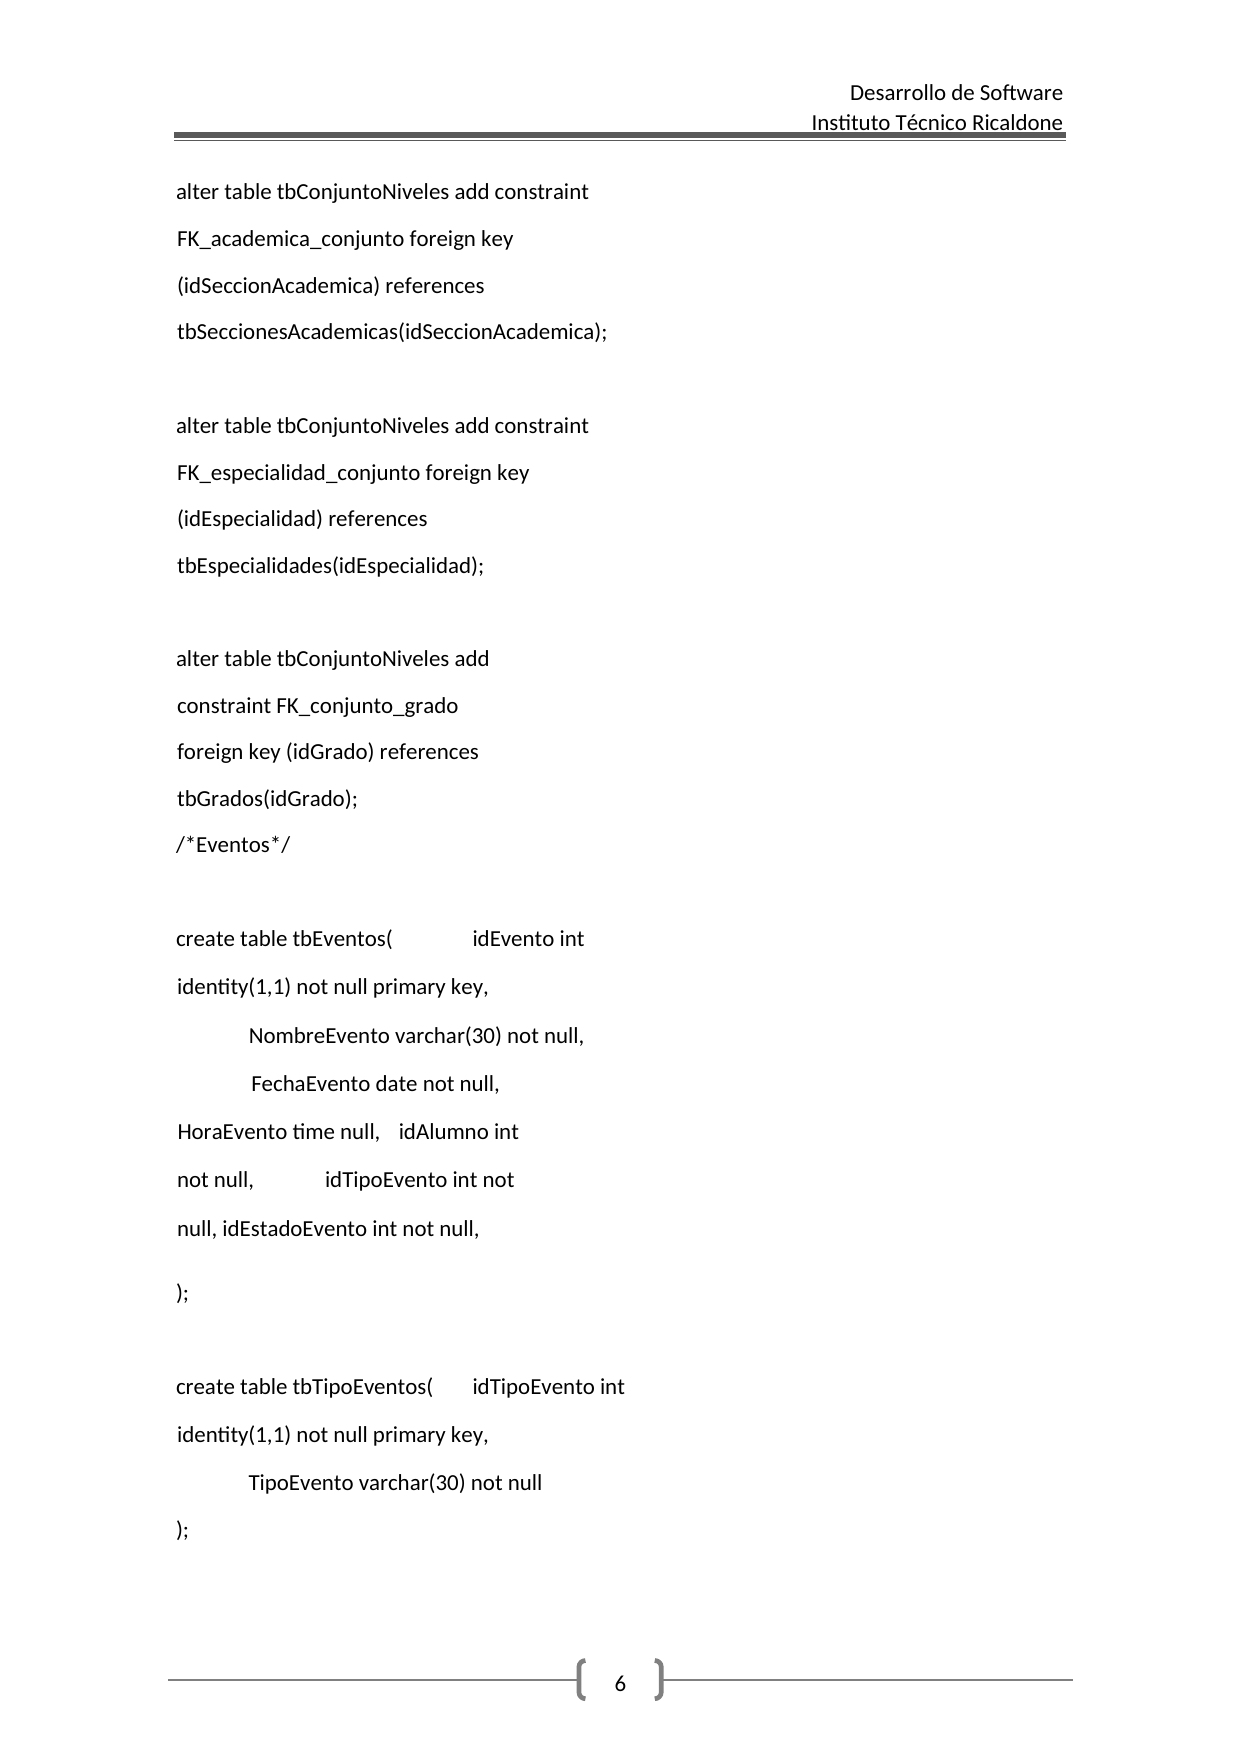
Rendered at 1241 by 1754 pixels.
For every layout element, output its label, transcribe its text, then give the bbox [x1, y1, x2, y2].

text TipoEvento varchar(30) not null [176, 1468, 1212, 1496]
text alter table tbConjuntoNiveles add constraint FK_academica_conjunto foreign key (idSeccionAcademica) references tbSeccionesAcademicas(idSeccionAcademica); [176, 177, 713, 346]
text create table tbTipoEventos( idTipoEvento int identity(1,1) not null primary key, [176, 1372, 722, 1448]
text ); [176, 1515, 1212, 1543]
text /*Eventos*/ [176, 830, 1212, 858]
text FechaEvento date not null, HoraEvento time null, idAlumno int not null, idTipoEvento int not null, idEstadoEvento int not null, [176, 1069, 550, 1242]
text NombreEvento varchar(30) not null, [176, 1021, 1212, 1049]
text alter table tbConjuntoNiveles add constraint FK_conjunto_grado foreign key (idGrado) references tbGrados(idGrado); [176, 644, 499, 812]
text create table tbEventos( idEvento int identity(1,1) not null primary key, [176, 924, 681, 1000]
text alter table tbConjuntoNiveles add constraint FK_especialidad_conjunto foreign key (idEspecialidad) references tbEspecialidades(idEspecialidad); [176, 411, 589, 579]
text ); [176, 1278, 1212, 1306]
